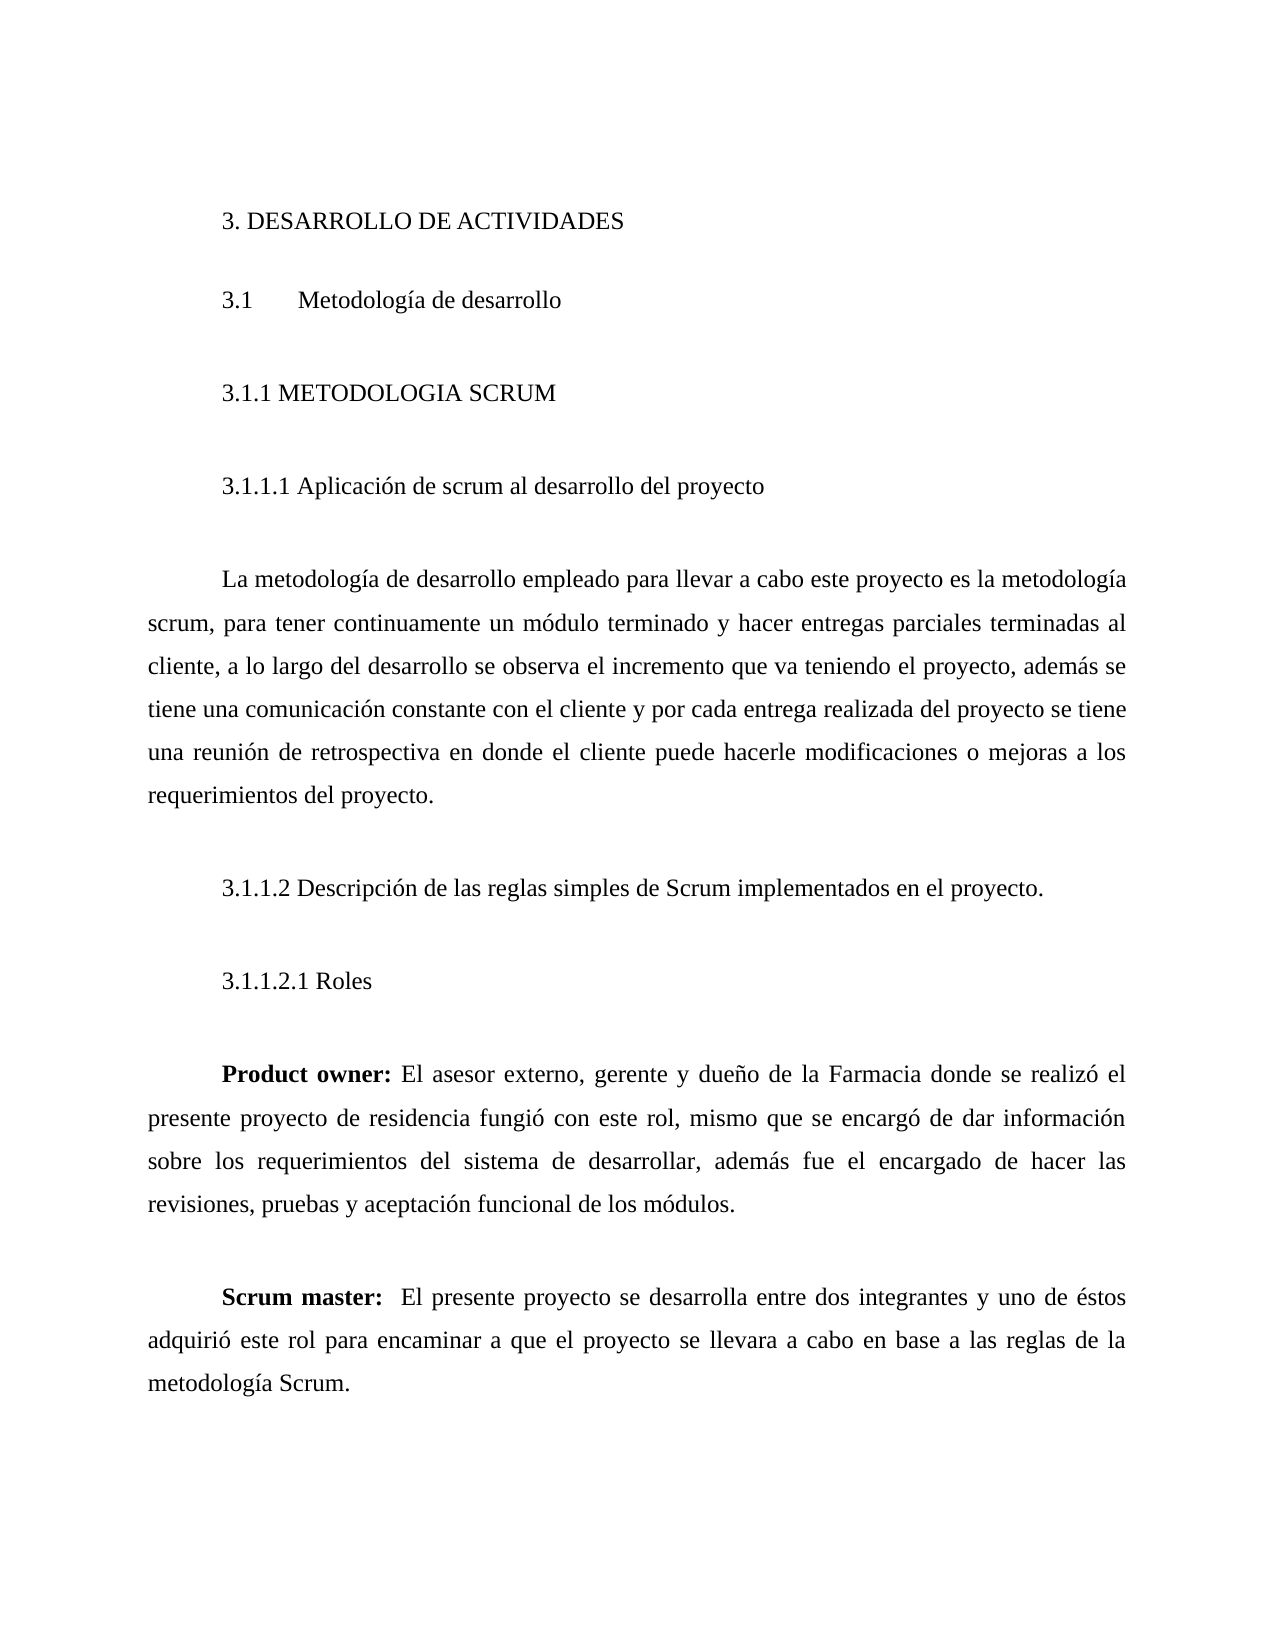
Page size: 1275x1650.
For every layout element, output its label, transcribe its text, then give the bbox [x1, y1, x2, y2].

text 3.1.1.1 Aplicación de scrum al desarrollo del proyecto [148, 471, 1127, 500]
text 3.1.1.2 Descripción de las reglas simples de Scrum implementados en el proyecto. [148, 873, 1127, 902]
text 3.1 Metodología de desarrollo [148, 285, 1127, 314]
text La metodología de desarrollo empleado para llevar a cabo este proyecto es la metodología scrum, para tener continuamente un módulo terminado y hacer entregas parciales terminadas al cliente, a lo largo del desarrollo se observa el incremento que va teniendo el proyecto, además se tiene una comunicación constante con el cliente y por cada entrega realizada del proyecto se tiene una reunión de retrospectiva en donde el cliente puede hacerle modificaciones o mejoras a los requerimientos del proyecto. [148, 564, 1127, 809]
text Product owner: El asesor externo, gerente y dueño de la Farmacia donde se realizó el presente proyecto de residencia fungió con este rol, mismo que se encargó de dar información sobre los requerimientos del sistema de desarrollar, además fue el encargado de hacer las revisiones, pruebas y aceptación funcional de los módulos. [148, 1059, 1127, 1218]
subtitle 3. DESARROLLO DE ACTIVIDADES [148, 206, 1127, 235]
text Scrum master: El presente proyecto se desarrolla entre dos integrantes y uno de éstos adquirió este rol para encaminar a que el proyecto se llevara a cabo en base a las reglas de la metodología Scrum. [148, 1282, 1127, 1397]
text 3.1.1.2.1 Roles [148, 966, 1127, 995]
text 3.1.1 METODOLOGIA SCRUM [148, 378, 1127, 407]
